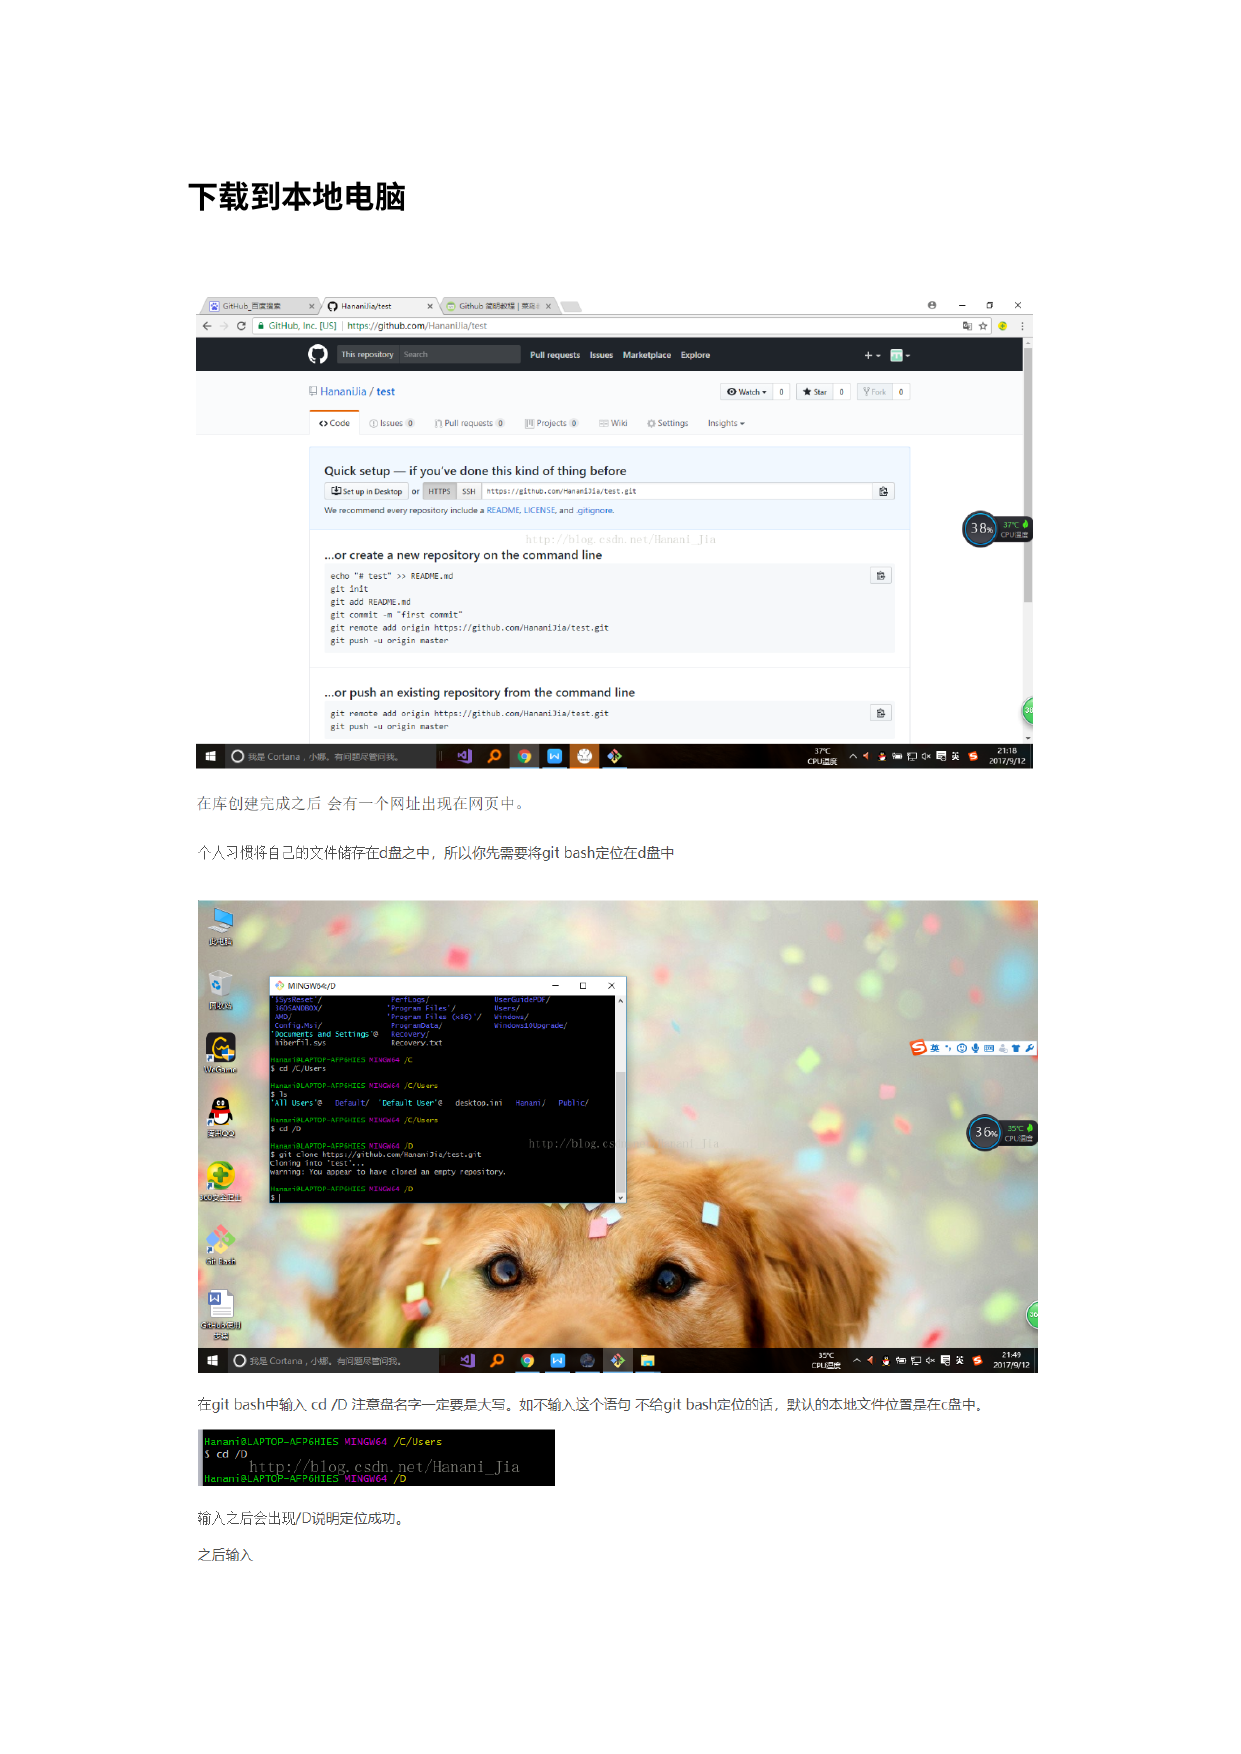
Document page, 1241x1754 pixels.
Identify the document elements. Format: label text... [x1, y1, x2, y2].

subtitle 下载到本地电脑 [187, 162, 1053, 227]
picture [187, 839, 1053, 1567]
picture [187, 287, 1053, 816]
